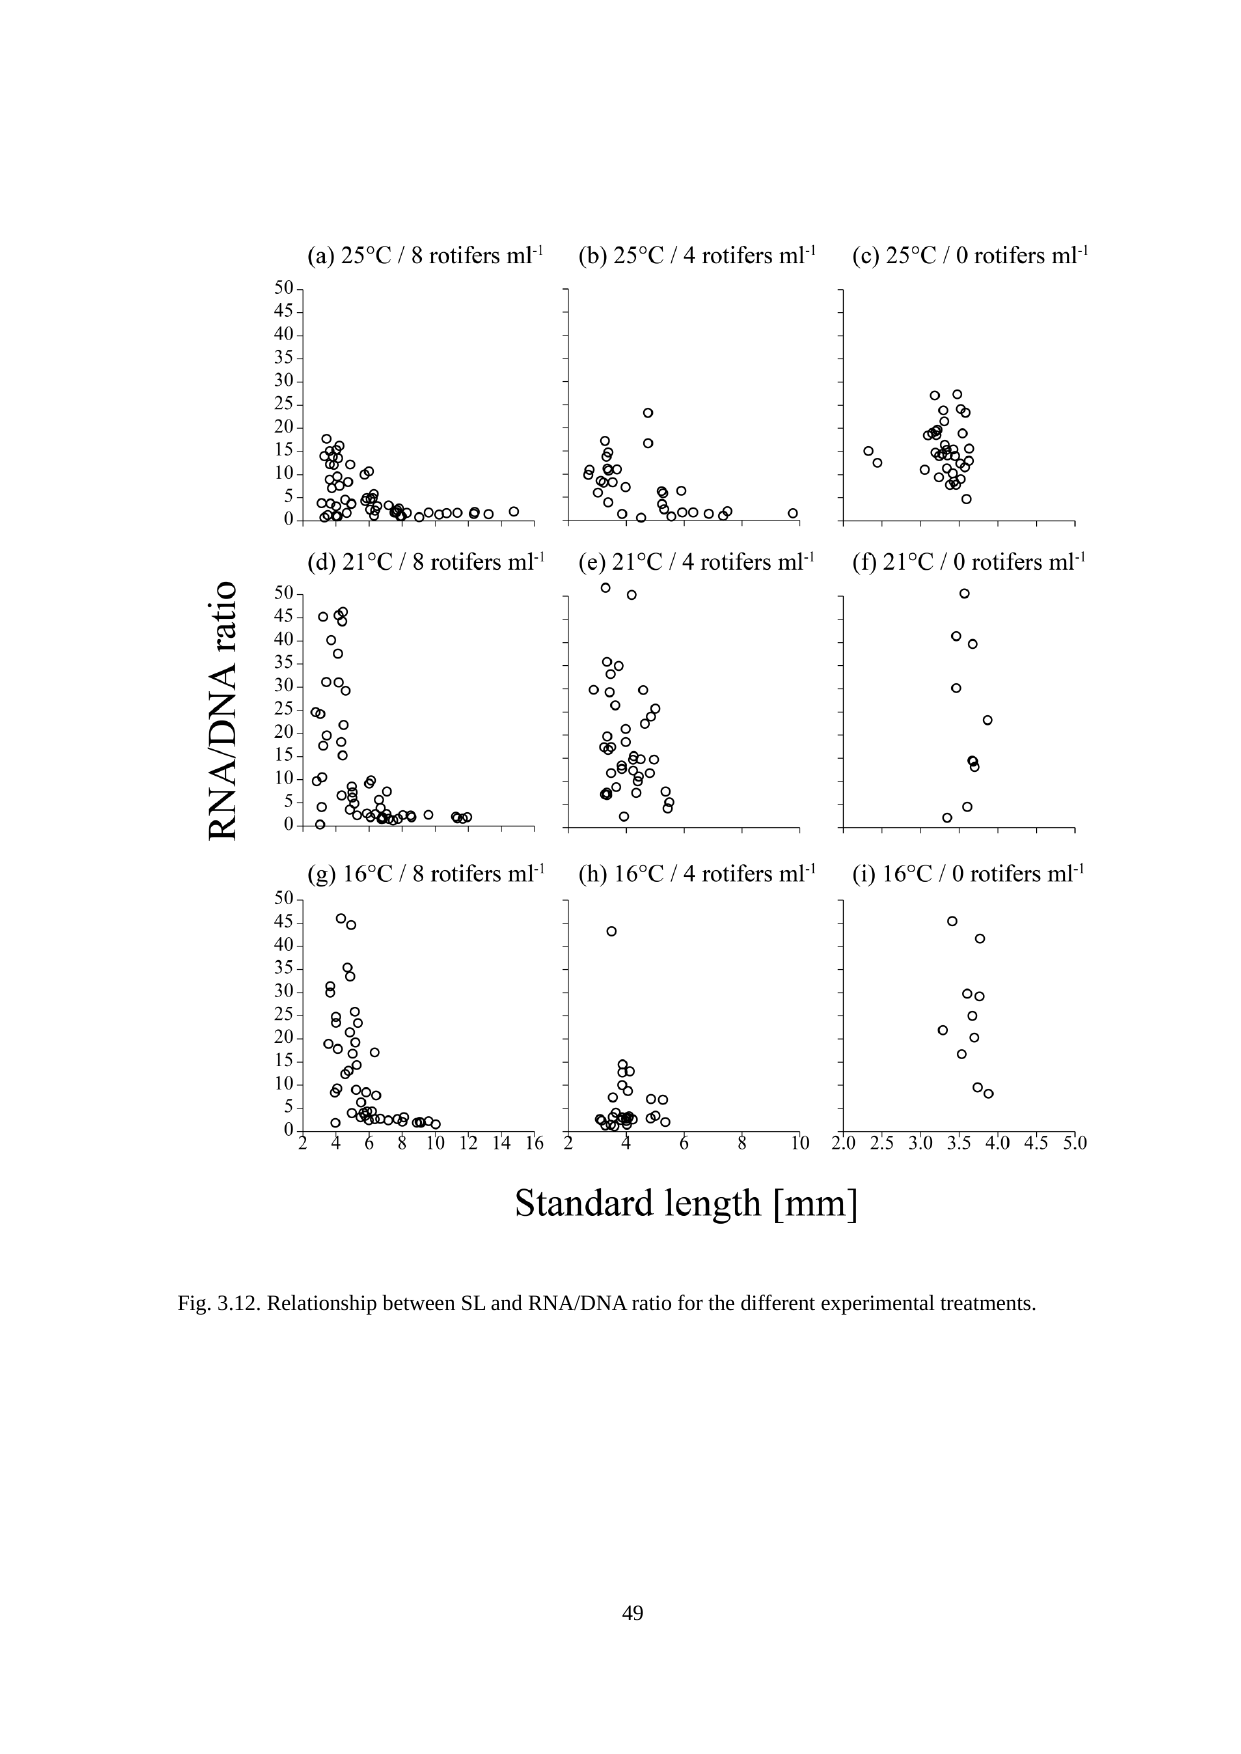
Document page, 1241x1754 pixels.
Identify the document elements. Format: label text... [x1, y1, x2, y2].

text Fig. 3.12. Relationship between SL and RNA/DNA ratio for the different experimental treatments. [177, 1275, 1063, 1330]
picture [202, 234, 1089, 1227]
